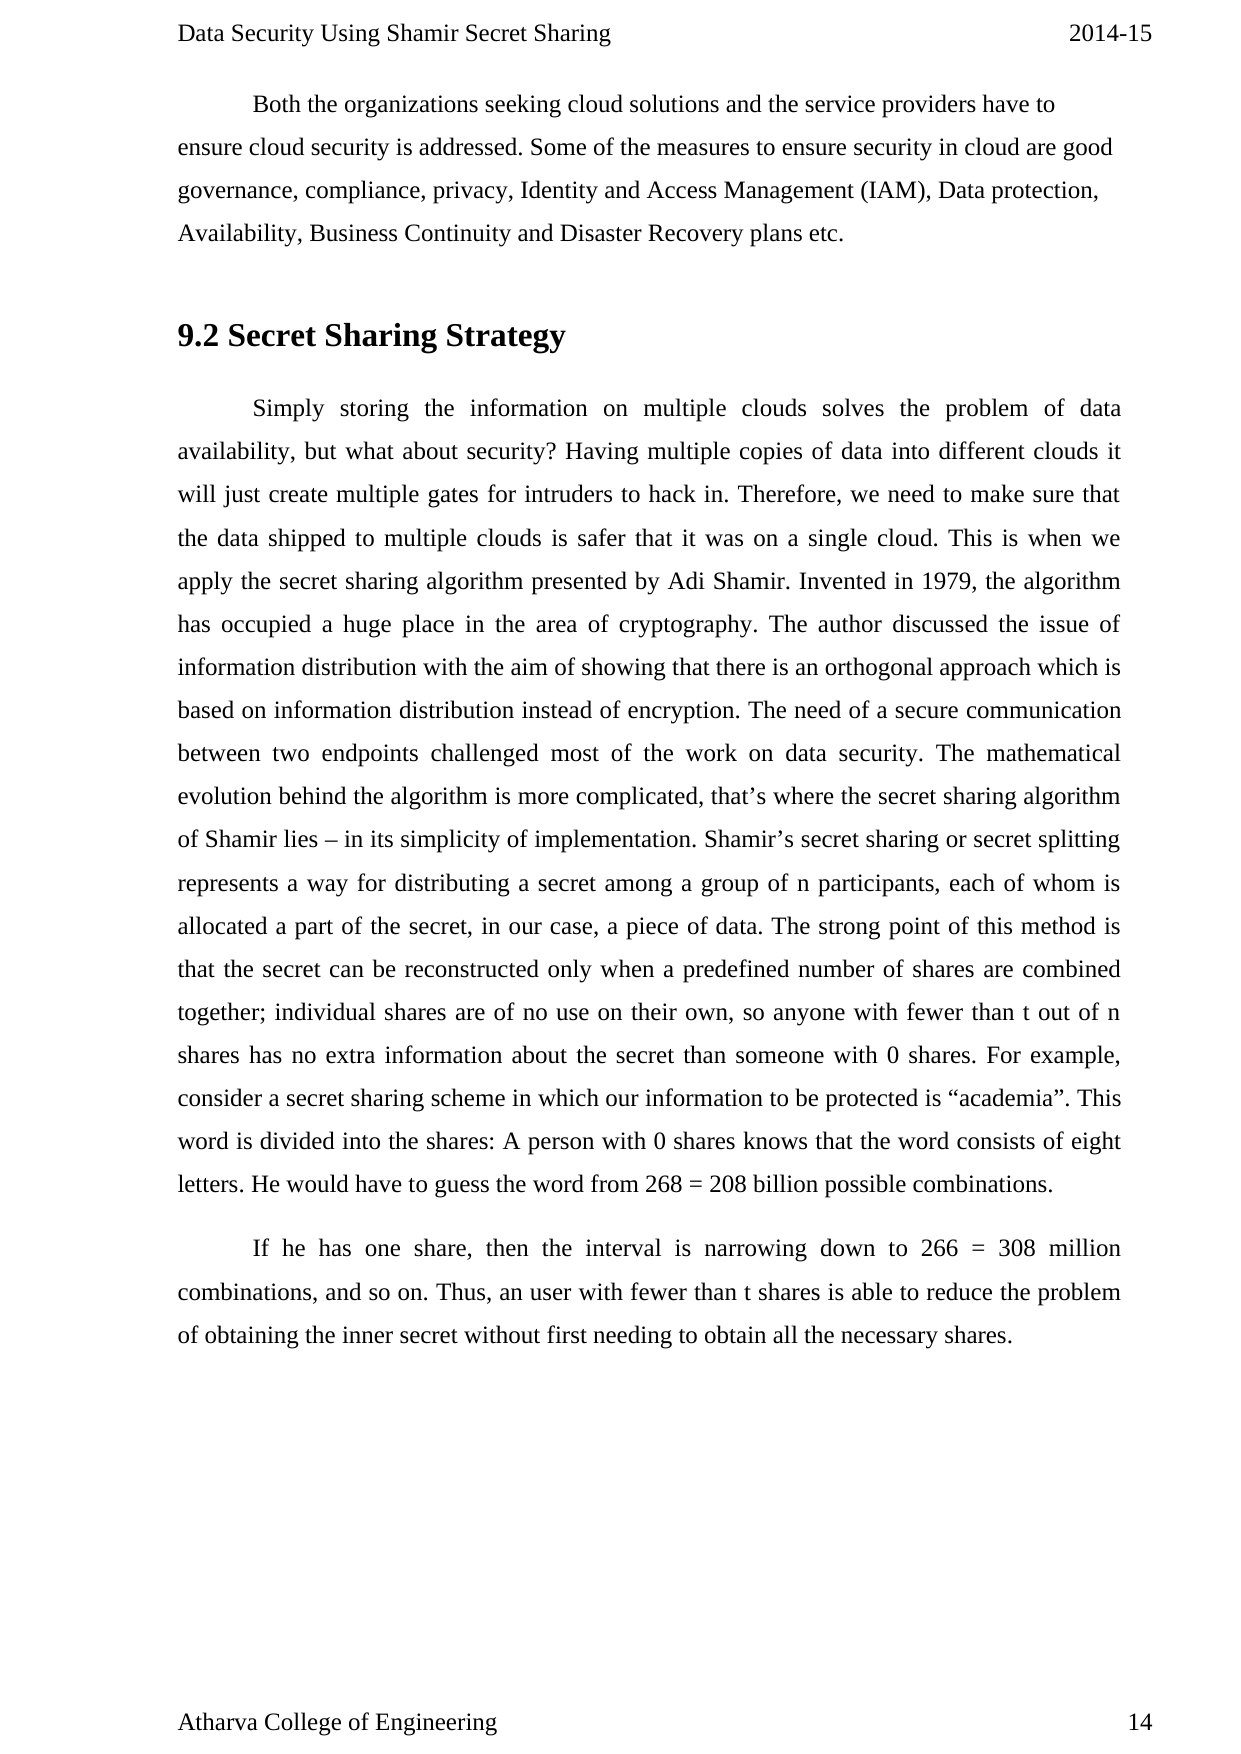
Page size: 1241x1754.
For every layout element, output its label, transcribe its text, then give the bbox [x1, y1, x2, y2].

text Simply storing the information on multiple clouds solves the problem of data availability, but what about security? Having multiple copies of data into different clouds it will just create multiple gates for intruders to hack in. Therefore, we need to make sure that the data shipped to multiple clouds is safer that it was on a single cloud. This is when we apply the secret sharing algorithm presented by Adi Shamir. Invented in 1979, the algorithm has occupied a huge place in the area of cryptography. The author discussed the issue of information distribution with the aim of showing that there is an orthogonal approach which is based on information distribution instead of encryption. The need of a secure communication between two endpoints challenged most of the work on data security. The mathematical evolution behind the algorithm is more complicated, that’s where the secret sharing algorithm of Shamir lies – in its simplicity of implementation. Shamir’s secret sharing or secret splitting represents a way for distributing a secret among a group of n participants, each of whom is allocated a part of the secret, in our case, a piece of data. The strong point of this method is that the secret can be reconstructed only when a predefined number of shares are combined together; individual shares are of no use on their own, so anyone with fewer than t out of n shares has no extra information about the secret than someone with 0 shares. For example, consider a secret sharing scheme in which our information to be protected is “academia”. This word is divided into the shares: A person with 0 shares knows that the word consists of eight letters. He would have to guess the word from 268 = 208 billion possible combinations. [177, 393, 1122, 1198]
text 9.2 Secret Sharing Strategy [177, 315, 1122, 353]
text If he has one share, then the interval is narrowing down to 266 = 308 million combinations, and so on. Thus, an user with fewer than t shares is able to reduce the problem of obtaining the inner secret without first needing to obtain all the necessary shares. [177, 1233, 1122, 1348]
text Both the organizations seeking cloud solutions and the service providers have to ensure cloud security is addressed. Some of the measures to ensure security in cloud are good governance, compliance, privacy, Identity and Access Management (IAM), Data protection, Availability, Business Continuity and Disaster Recovery plans etc. [177, 89, 1122, 247]
